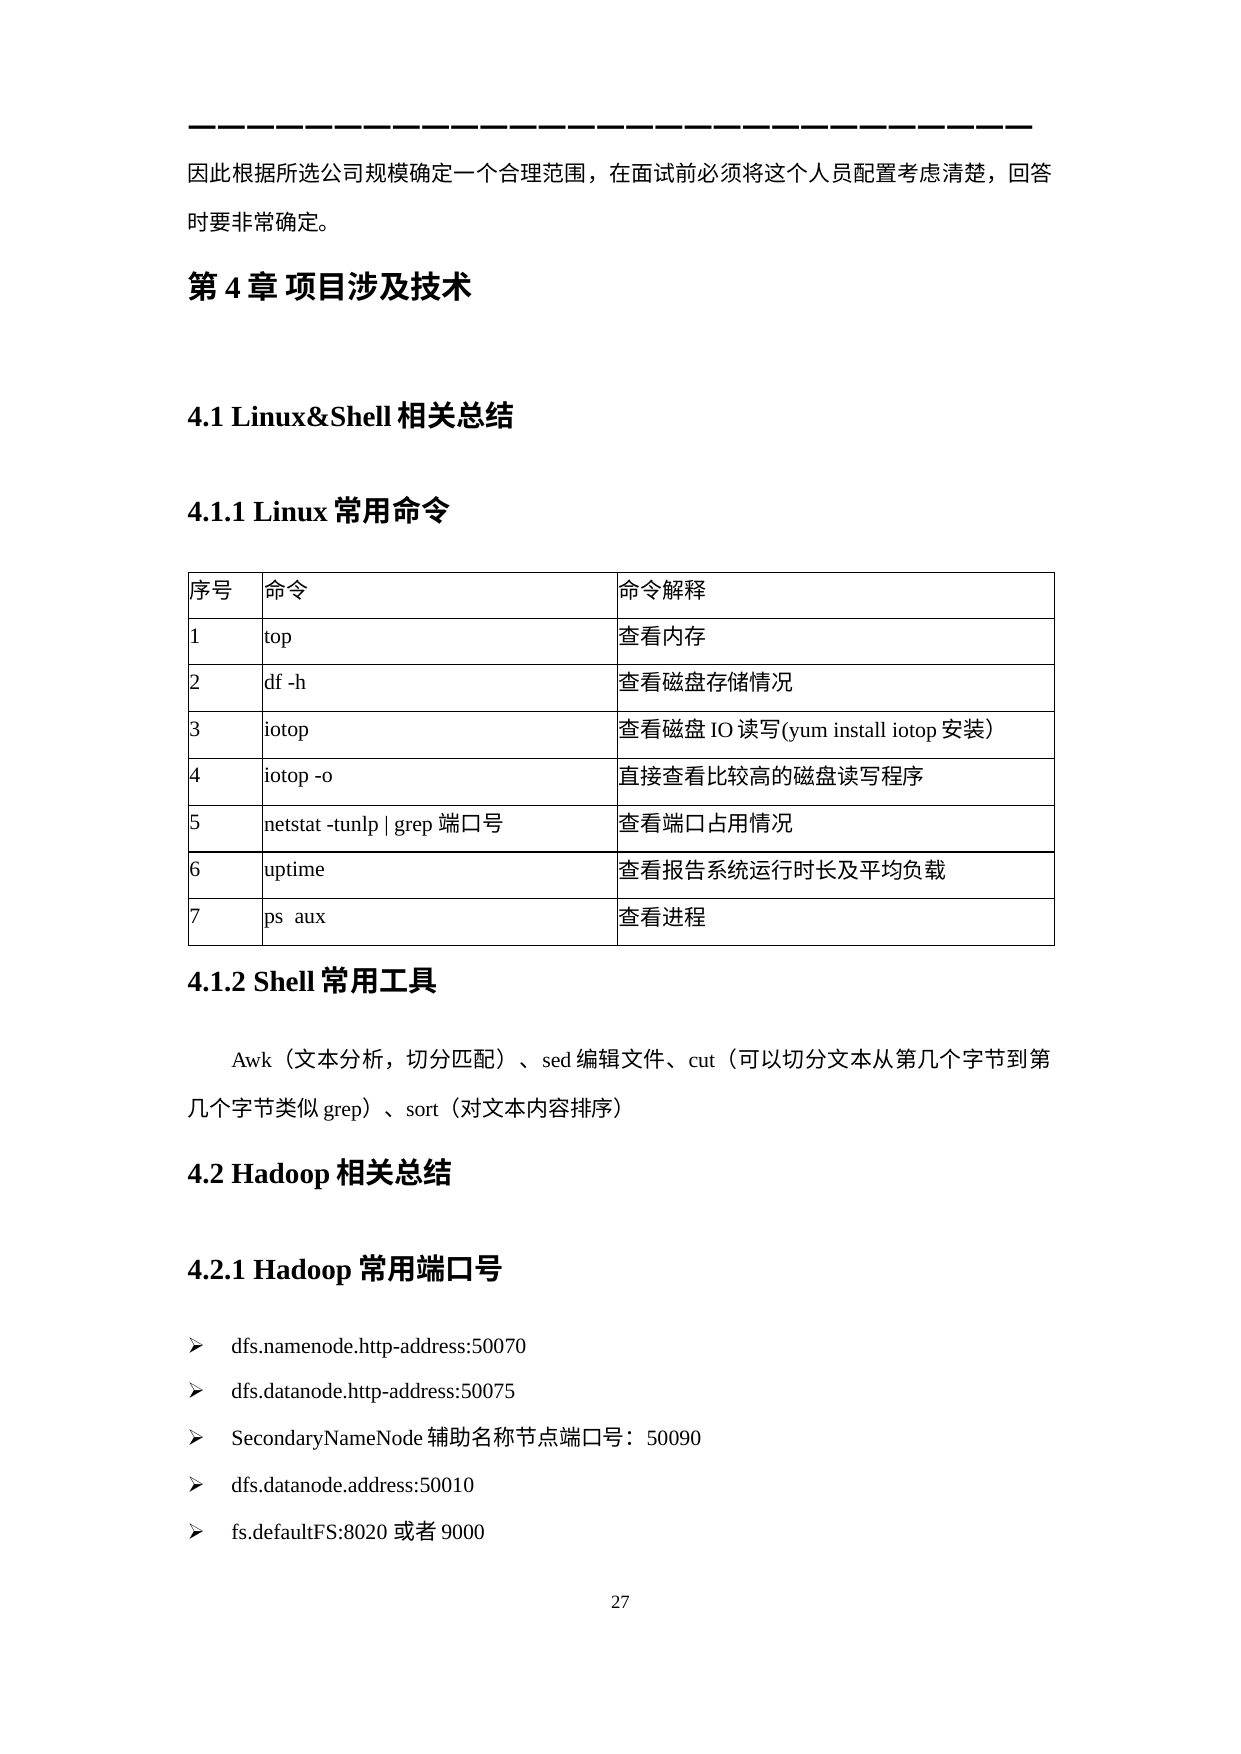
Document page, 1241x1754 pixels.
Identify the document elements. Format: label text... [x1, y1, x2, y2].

text Awk（文本分析，切分匹配）、sed编辑文件、cut（可以切分文本从第几个字节到第几个字节类似grep）、sort（对文本内容排序） [187, 1042, 1053, 1123]
list dfs.datanode.address:50010 [187, 1468, 1053, 1501]
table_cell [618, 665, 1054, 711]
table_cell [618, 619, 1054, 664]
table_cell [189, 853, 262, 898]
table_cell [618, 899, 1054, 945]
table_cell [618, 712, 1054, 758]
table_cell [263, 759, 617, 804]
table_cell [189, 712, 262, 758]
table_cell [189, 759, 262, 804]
subtitle 4.1 Linux&Shell相关总结 [187, 381, 1053, 446]
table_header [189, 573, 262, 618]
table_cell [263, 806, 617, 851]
subtitle 第4章 项目涉及技术 [187, 253, 1053, 318]
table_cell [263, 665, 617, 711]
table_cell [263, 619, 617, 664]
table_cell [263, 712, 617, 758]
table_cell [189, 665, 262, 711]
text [187, 156, 1053, 237]
list SecondaryNameNode辅助名称节点端口号：50090 [187, 1420, 1053, 1452]
list dfs.datanode.http-address:50075 [187, 1375, 1053, 1407]
subtitle 4.2 Hadoop相关总结 [187, 1139, 1053, 1204]
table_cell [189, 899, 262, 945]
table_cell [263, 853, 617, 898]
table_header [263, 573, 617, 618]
subtitle 4.2.1 Hadoop常用端口号 [187, 1234, 1053, 1299]
list fs.defaultFS:8020 或者9000 [187, 1513, 1053, 1546]
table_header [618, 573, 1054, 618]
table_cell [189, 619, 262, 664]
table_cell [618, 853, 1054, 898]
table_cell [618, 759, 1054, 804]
subtitle 4.1.2 Shell常用工具 [187, 946, 1053, 1011]
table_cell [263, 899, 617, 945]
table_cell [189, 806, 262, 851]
list dfs.namenode.http-address:50070 [187, 1329, 1053, 1362]
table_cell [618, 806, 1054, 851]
subtitle 4.1.1 Linux常用命令 [187, 476, 1053, 541]
